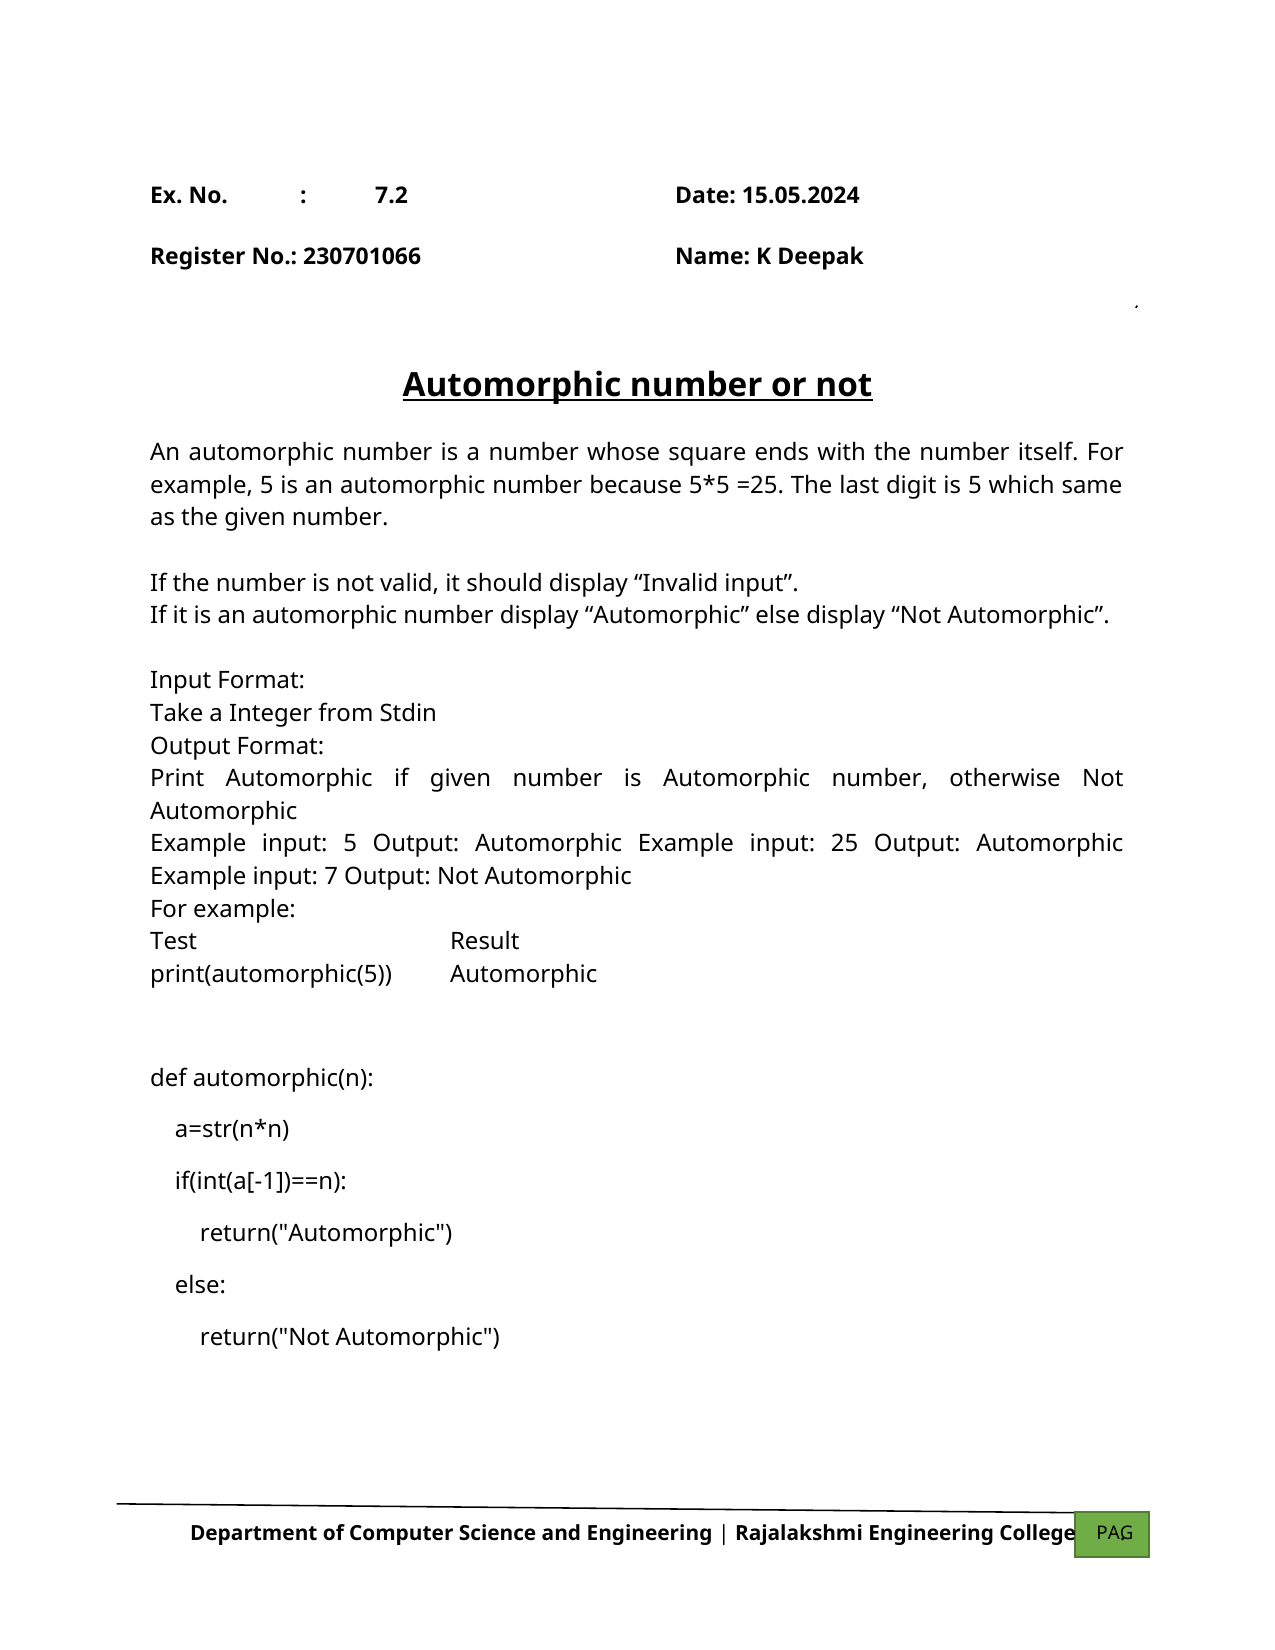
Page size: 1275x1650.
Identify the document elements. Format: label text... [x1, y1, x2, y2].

text Ex. No. : 7.2 Date: 15.05.2024 [150, 179, 1125, 210]
text a=str(n*n) [150, 1112, 1125, 1145]
text Input Format: [150, 663, 1125, 696]
text Automorphic number or not [150, 360, 1125, 406]
text print(automorphic(5)) Automorphic [150, 957, 1125, 989]
text Register No.: 230701066 Name: K Deepak [150, 239, 1125, 271]
text return("Automorphic") [150, 1216, 1125, 1249]
text Take a Integer from Stdin [150, 696, 1125, 728]
text Test Result [150, 924, 1125, 957]
text Output Format: [150, 728, 1125, 761]
text Print Automorphic if given number is Automorphic number, otherwise Not Automorphic [150, 761, 1125, 826]
text If the number is not valid, it should display “Invalid input”. [150, 565, 1125, 598]
text An automorphic number is a number whose square ends with the number itself. For example, 5 is an automorphic number because 5*5 =25. The last digit is 5 which same as the given number. [150, 435, 1125, 533]
text Example input: 5 Output: Automorphic Example input: 25 Output: Automorphic Example input: 7 Output: Not Automorphic [150, 826, 1125, 891]
text return("Not Automorphic") [150, 1320, 1125, 1352]
text def automorphic(n): [150, 1060, 1125, 1093]
text For example: [150, 891, 1125, 924]
text if(int(a[-1])==n): [150, 1164, 1125, 1197]
text If it is an automorphic number display “Automorphic” else display “Not Automorphic”. [150, 598, 1125, 631]
text else: [150, 1268, 1125, 1301]
